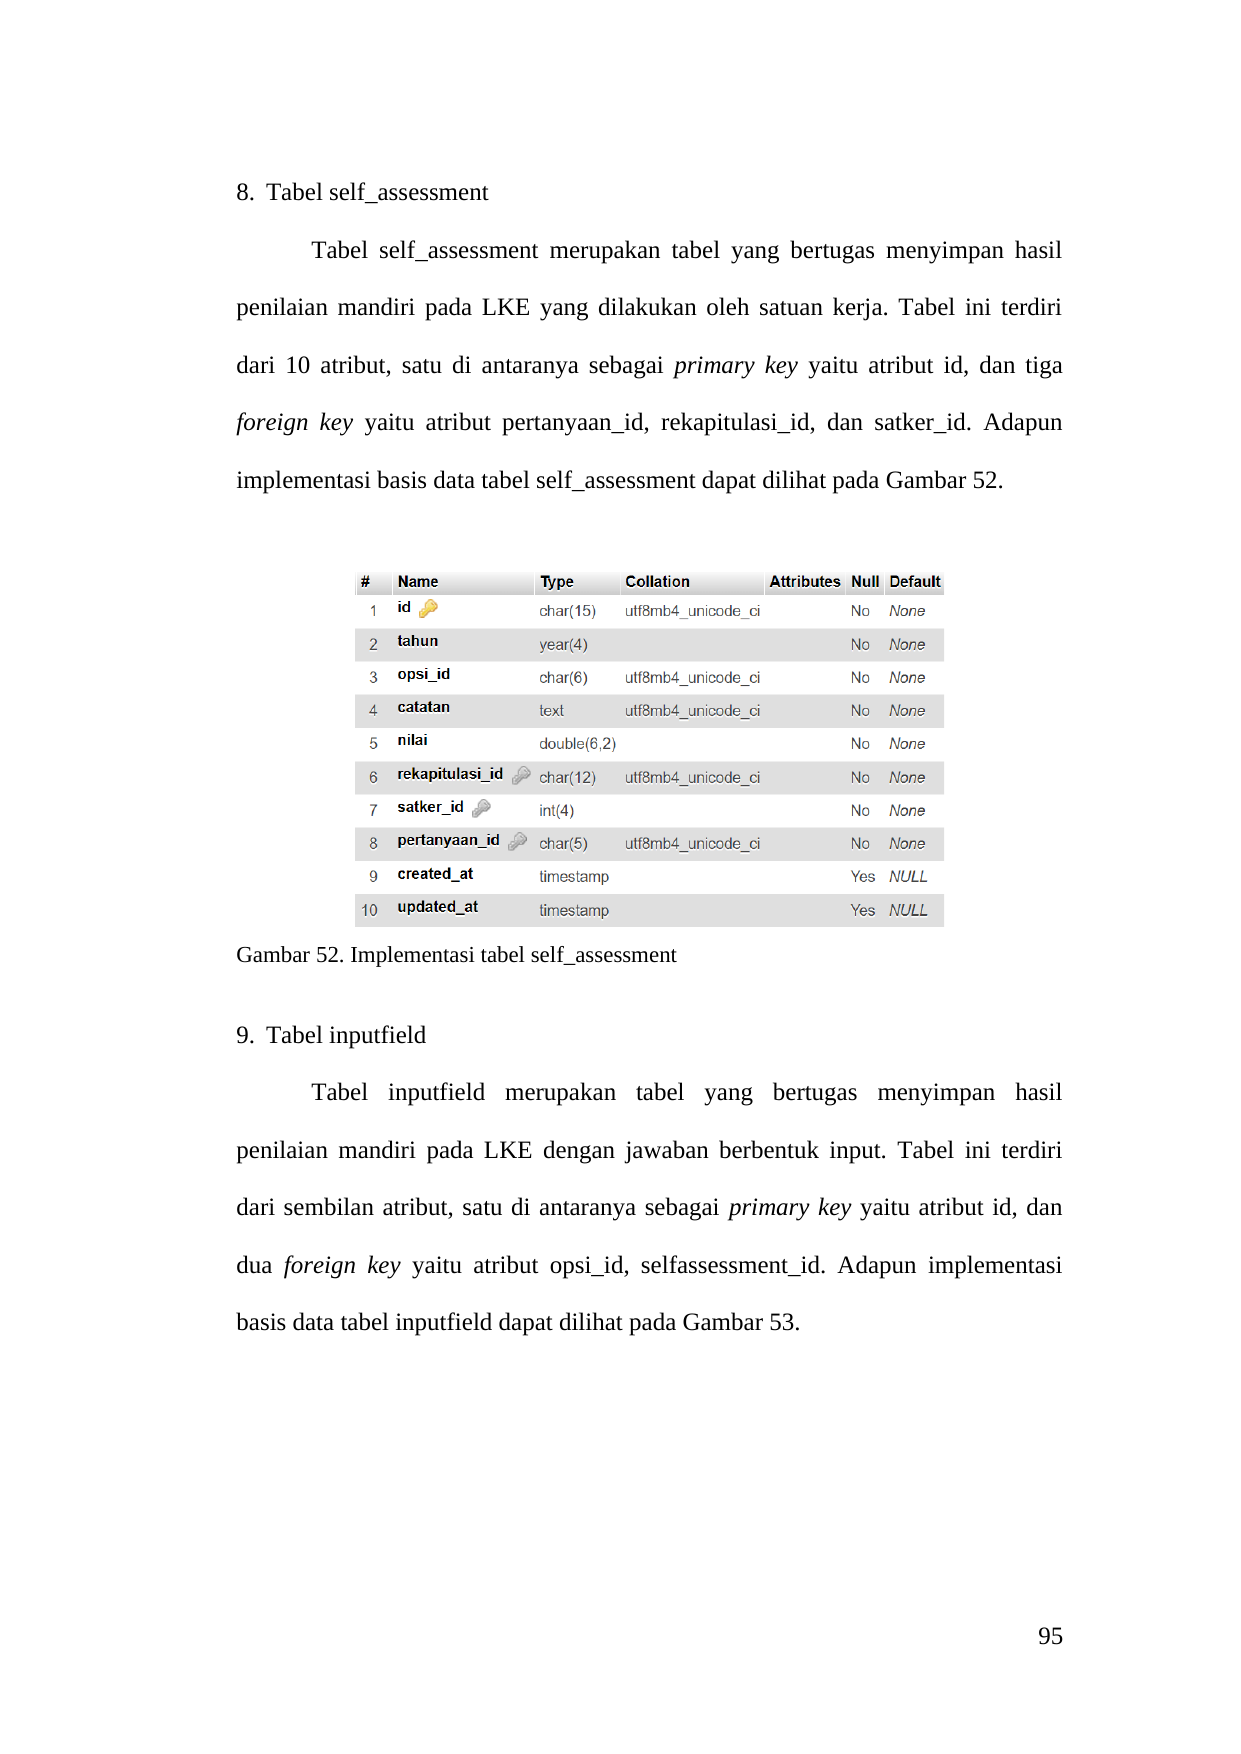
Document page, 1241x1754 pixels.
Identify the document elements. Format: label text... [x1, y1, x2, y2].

text Tabel self_assessment merupakan tabel yang bertugas menyimpan hasil penilaian mandiri pada LKE yang dilakukan oleh satuan kerja. Tabel ini terdiri dari 10 atribut, satu di antaranya sebagai primary key yaitu atribut id, dan tiga foreign key yaitu atribut pertanyaan_id, rekapitulasi_id, dan satker_id. Adapun implementasi basis data tabel self_assessment dapat dilihat pada Gambar 52. [236, 235, 1063, 493]
list Tabel self_assessment [236, 177, 1063, 206]
list Tabel inputfield [236, 1020, 1063, 1049]
picture [355, 572, 945, 927]
text Tabel inputfield merupakan tabel yang bertugas menyimpan hasil penilaian mandiri pada LKE dengan jawaban berbentuk input. Tabel ini terdiri dari sembilan atribut, satu di antaranya sebagai primary key yaitu atribut id, dan dua foreign key yaitu atribut opsi_id, selfassessment_id. Adapun implementasi basis data tabel inputfield dapat dilihat pada Gambar 53. [236, 1077, 1063, 1336]
text Gambar 52. Implementasi tabel self_assessment [236, 941, 1063, 967]
